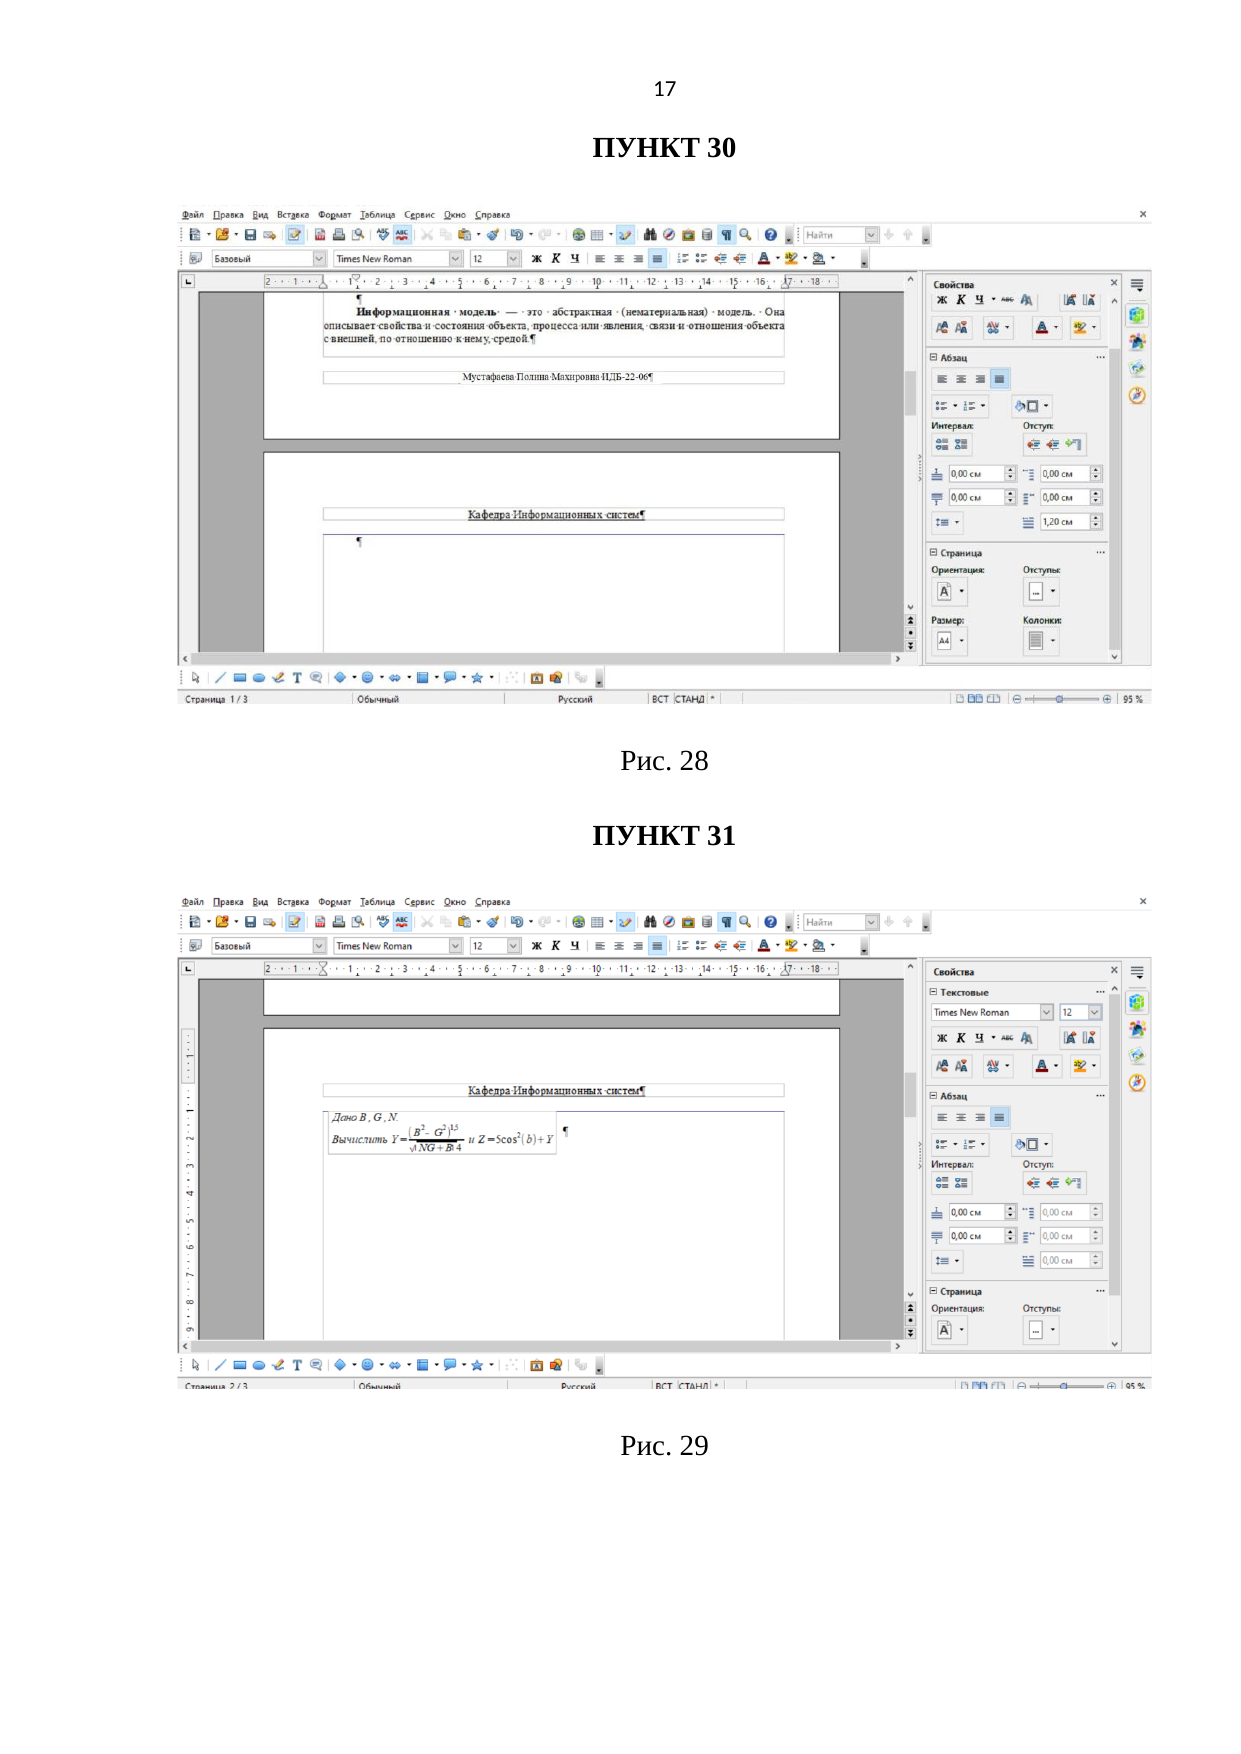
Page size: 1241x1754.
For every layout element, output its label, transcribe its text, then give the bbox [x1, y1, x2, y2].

text ПУНКТ 31 [177, 818, 1152, 852]
text Рис. 28 [177, 743, 1152, 776]
picture [177, 205, 1152, 704]
text Рис. 29 [177, 1428, 1152, 1461]
text ПУНКТ 30 [177, 130, 1152, 163]
picture [177, 893, 1152, 1389]
